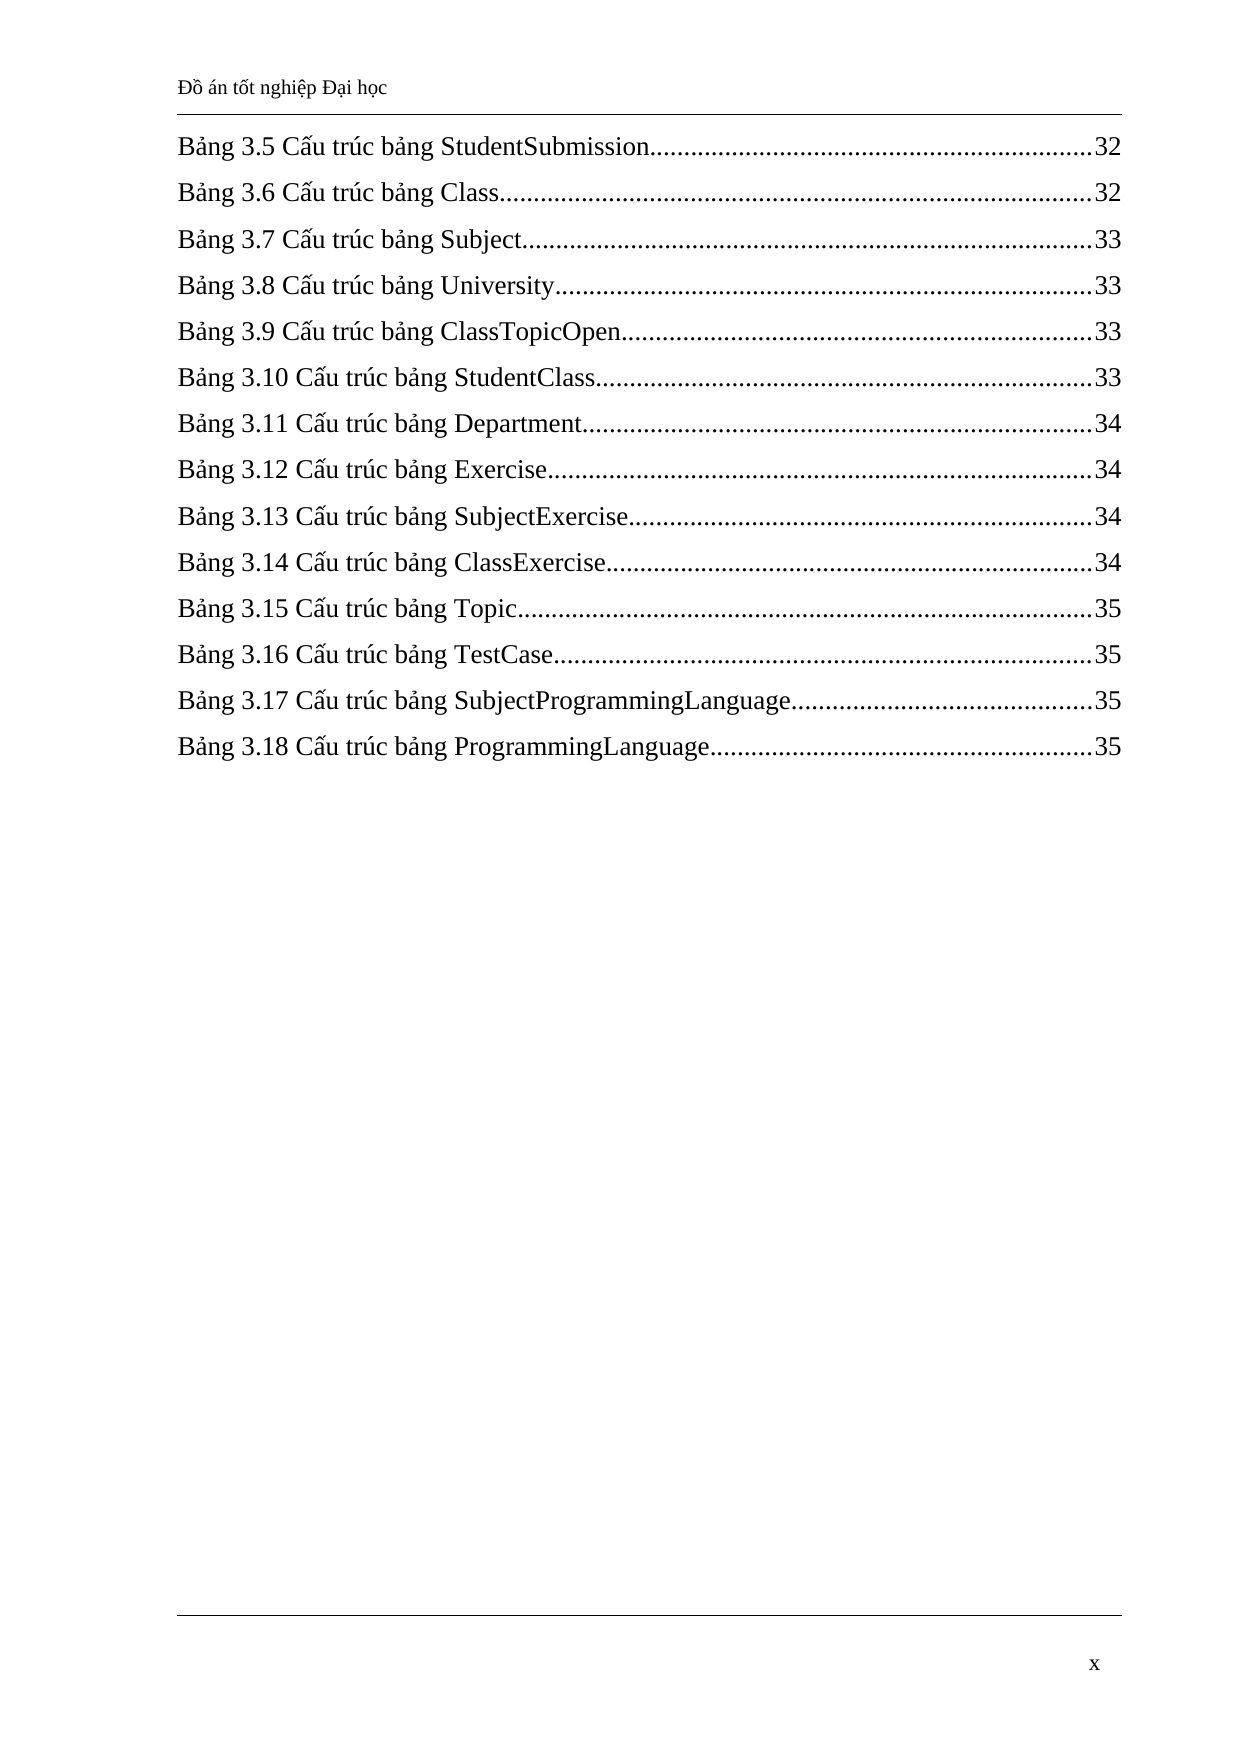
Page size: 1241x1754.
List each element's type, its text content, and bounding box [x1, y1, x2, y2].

text Bảng 3.9 Cấu trúc bảng ClassTopicOpen 33 [177, 315, 1122, 346]
text Bảng 3.15 Cấu trúc bảng Topic 35 [177, 592, 1122, 623]
text Bảng 3.17 Cấu trúc bảng SubjectProgrammingLanguage 35 [177, 684, 1122, 715]
text Bảng 3.11 Cấu trúc bảng Department 34 [177, 407, 1122, 438]
text Bảng 3.14 Cấu trúc bảng ClassExercise 34 [177, 546, 1122, 577]
text Bảng 3.16 Cấu trúc bảng TestCase 35 [177, 638, 1122, 669]
text Bảng 3.7 Cấu trúc bảng Subject 33 [177, 223, 1122, 254]
text Bảng 3.12 Cấu trúc bảng Exercise 34 [177, 453, 1122, 484]
text Bảng 3.6 Cấu trúc bảng Class 32 [177, 177, 1122, 208]
text Bảng 3.10 Cấu trúc bảng StudentClass 33 [177, 361, 1122, 392]
text Bảng 3.13 Cấu trúc bảng SubjectExercise 34 [177, 499, 1122, 531]
text Bảng 3.8 Cấu trúc bảng University 33 [177, 269, 1122, 300]
text Bảng 3.5 Cấu trúc bảng StudentSubmission 32 [177, 130, 1122, 162]
text Bảng 3.18 Cấu trúc bảng ProgrammingLanguage 35 [177, 730, 1122, 761]
